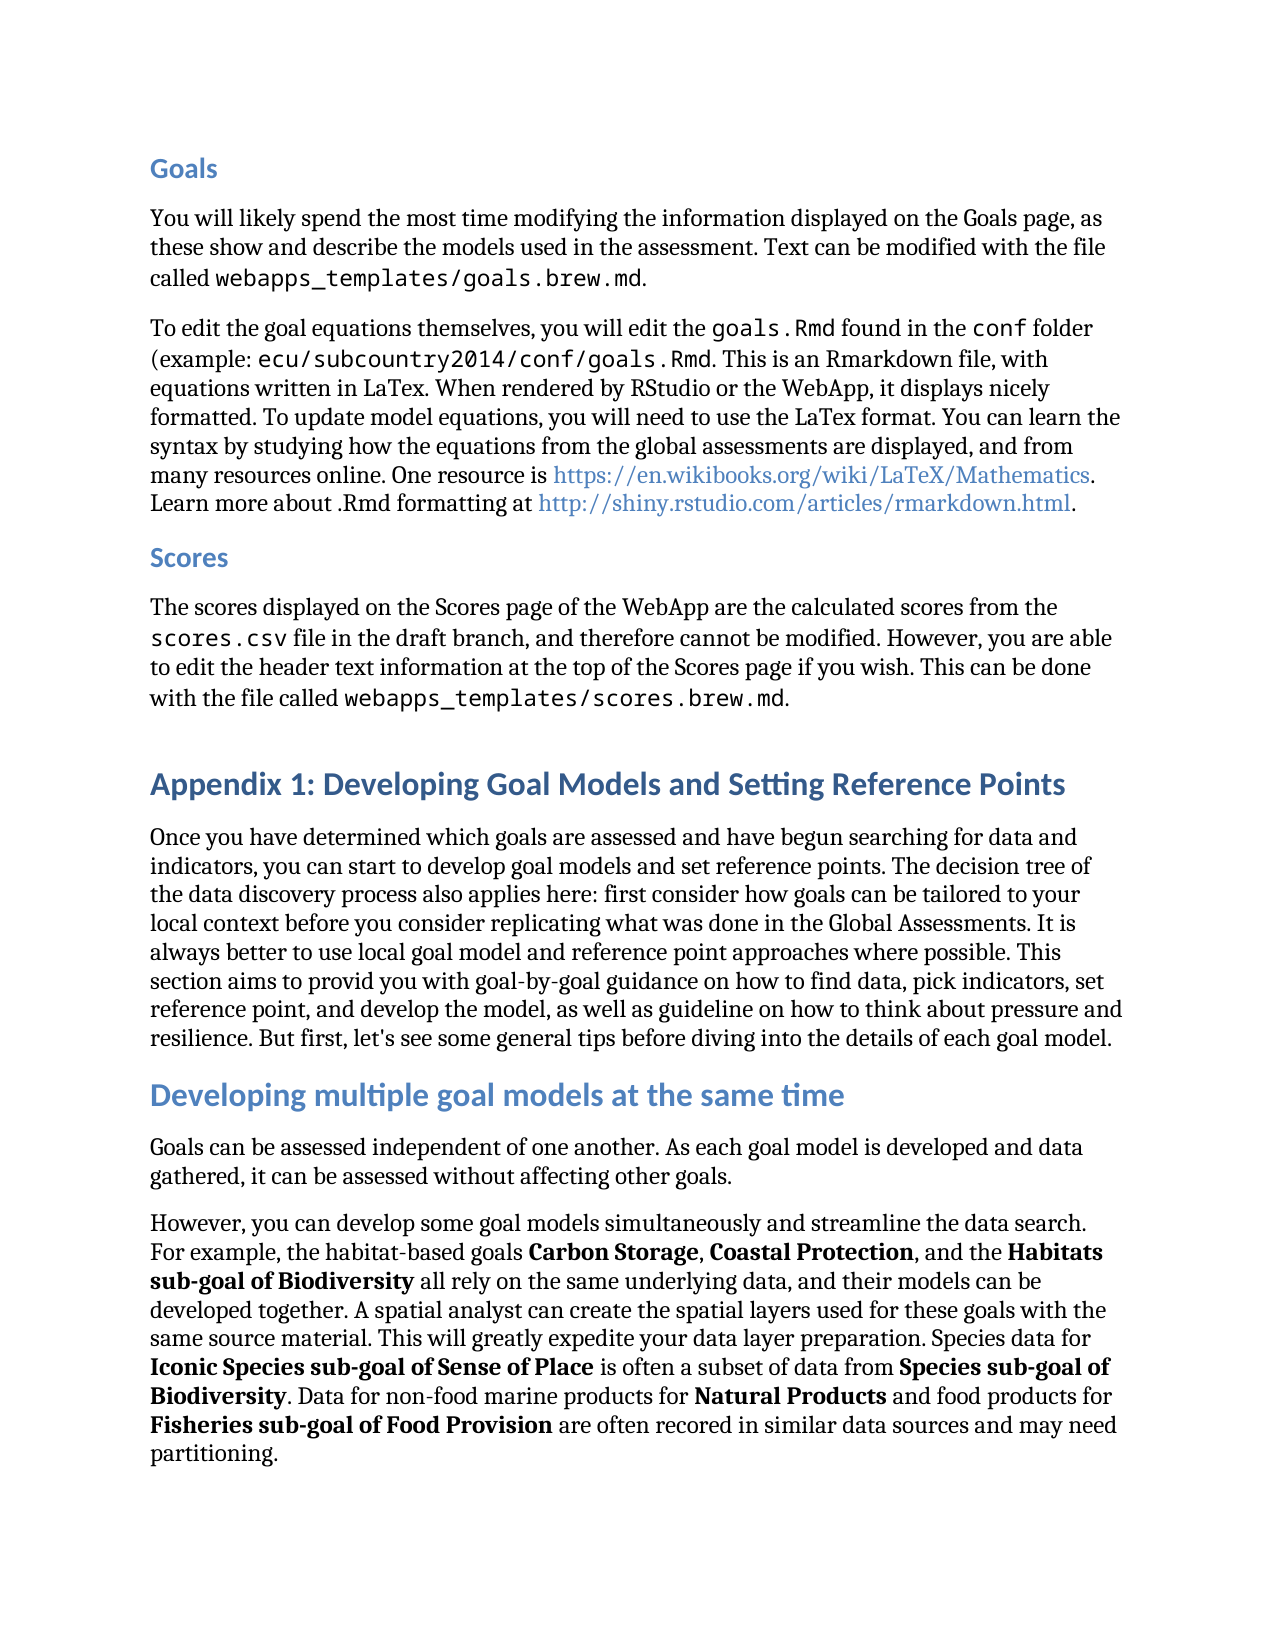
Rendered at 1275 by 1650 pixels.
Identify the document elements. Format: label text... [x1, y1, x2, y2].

text Once you have determined which goals are assessed and have begun searching for data and indicators, you can start to develop goal models and set reference points. The decision tree of the data discovery process also applies here: first consider how goals can be tailored to your local context before you consider replicating what was done in the Global Assessments. It is always better to use local goal model and reference point approaches where possible. This section aims to provid you with goal-by-goal guidance on how to find data, pick indicators, set reference point, and develop the model, as well as guideline on how to think about pressure and resilience. But first, let's see some general tips before diving into the details of each goal model. [150, 823, 1125, 1053]
subtitle Appendix 1: Developing Goal Models and Setting Reference Points [150, 763, 1125, 804]
text To edit the goal equations themselves, you will edit the goals.Rmd found in the conf folder (example: ecu/subcountry2014/conf/goals.Rmd. This is an Rmarkdown file, with equations written in LaTex. When rendered by RStudio or the WebApp, it displays nicely formatted. To update model equations, you will need to use the LaTex format. You can learn the syntax by studying how the equations from the global assessments are displayed, and from many resources online. One resource is https://en.wikibooks.org/wiki/LaTeX/Mathematics. Learn more about .Rmd formatting at http://shiny.rstudio.com/articles/rmarkdown.html. [150, 312, 1125, 518]
text The scores displayed on the Scores page of the WebApp are the calculated scores from the scores.csv file in the draft branch, and therefore cannot be modified. However, you are able to edit the header text information at the top of the Scores page if you wish. This can be done with the file called webapps_templates/scores.brew.md. [150, 593, 1125, 713]
text You will likely spend the most time modifying the information displayed on the Goals page, as these show and describe the models used in the assessment. Text can be modified with the file called webapps_templates/goals.brew.md. [150, 204, 1125, 293]
subtitle Developing multiple goal models at the same time [150, 1074, 1125, 1114]
subtitle Goals [150, 150, 1125, 186]
subtitle Scores [150, 539, 1125, 574]
text Goals can be assessed independent of one another. As each goal model is developed and data gathered, it can be assessed without affecting other goals. [150, 1133, 1125, 1191]
text However, you can develop some goal models simultaneously and streamline the data search. For example, the habitat-based goals Carbon Storage, Coastal Protection, and the Habitats sub-goal of Biodiversity all rely on the same underlying data, and their models can be developed together. A spatial analyst can create the spatial layers used for these goals with the same source material. This will greatly expedite your data layer preparation. Species data for Iconic Species sub-goal of Sense of Place is often a subset of data from Species sub-goal of Biodiversity. Data for non-food marine products for Natural Products and food products for Fisheries sub-goal of Food Provision are often recored in similar data sources and may need partitioning. [150, 1209, 1125, 1468]
